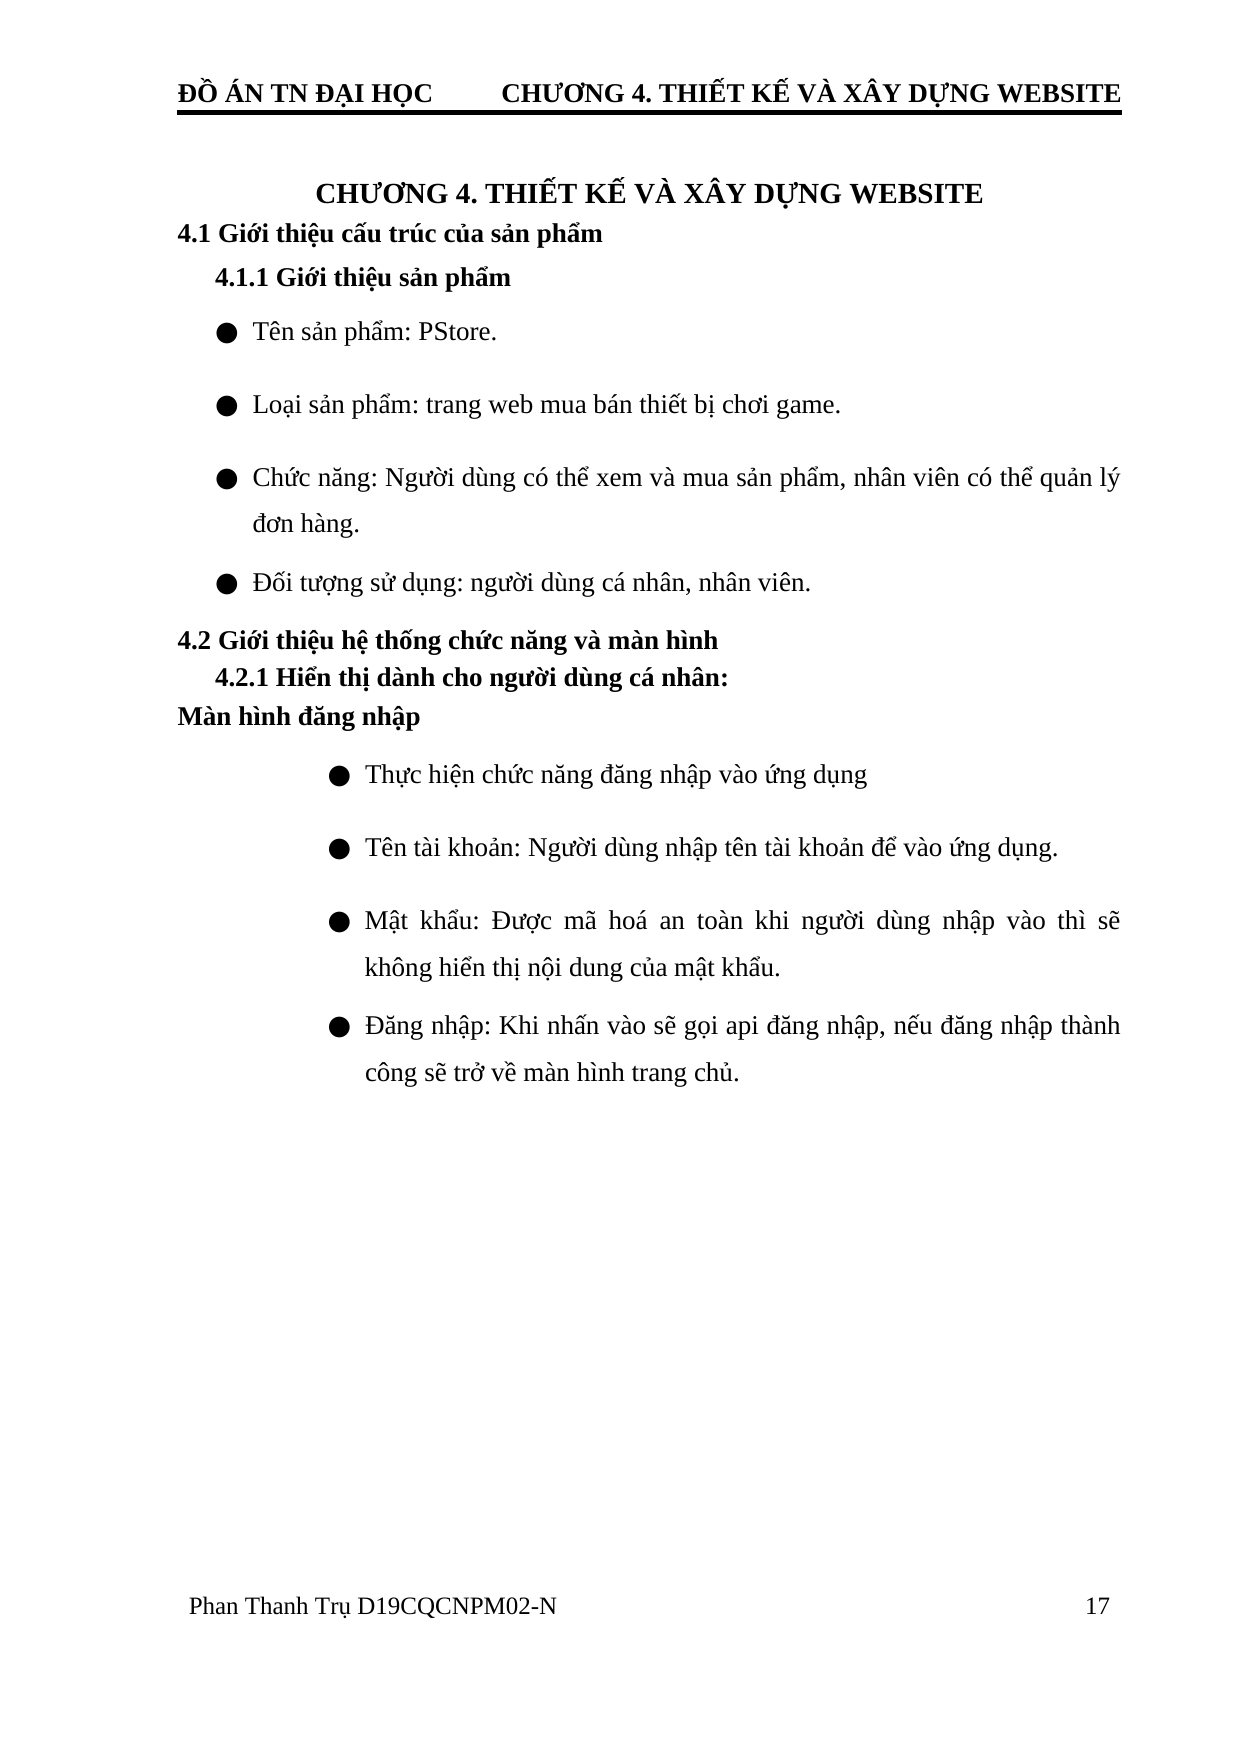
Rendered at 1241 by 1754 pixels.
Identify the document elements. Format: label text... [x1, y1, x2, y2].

list Loại sản phẩm: trang web mua bán thiết bị chơi game. [215, 373, 1122, 429]
subtitle 4.2 Giới thiệu hệ thống chức năng và màn hình [177, 624, 1122, 655]
list Tên sản phẩm: PStore. [215, 300, 1122, 356]
list Đối tượng sử dụng: người dùng cá nhân, nhân viên. [215, 551, 1122, 607]
subtitle CHƯƠNG 4. THIẾT KẾ VÀ XÂY DỰNG WEBSITE [177, 176, 1122, 209]
list Mật khẩu: Được mã hoá an toàn khi người dùng nhập vào thì sẽ không hiển thị nội dung của mật khẩu. [327, 889, 1122, 982]
list Thực hiện chức năng đăng nhập vào ứng dụng [327, 744, 1122, 799]
subtitle 4.1.1 Giới thiệu sản phẩm [177, 261, 1122, 292]
subtitle 4.2.1 Hiển thị dành cho người dùng cá nhân: [177, 661, 1122, 692]
list Đăng nhập: Khi nhấn vào sẽ gọi api đăng nhập, nếu đăng nhập thành công sẽ trở về màn hình trang chủ. [327, 994, 1122, 1087]
subtitle 4.1 Giới thiệu cấu trúc của sản phẩm [177, 218, 1122, 249]
text Màn hình đăng nhập [177, 700, 1122, 731]
list Tên tài khoản: Người dùng nhập tên tài khoản để vào ứng dụng. [327, 817, 1122, 872]
list Chức năng: Người dùng có thể xem và mua sản phẩm, nhân viên có thể quản lý đơn hàng. [215, 446, 1122, 539]
